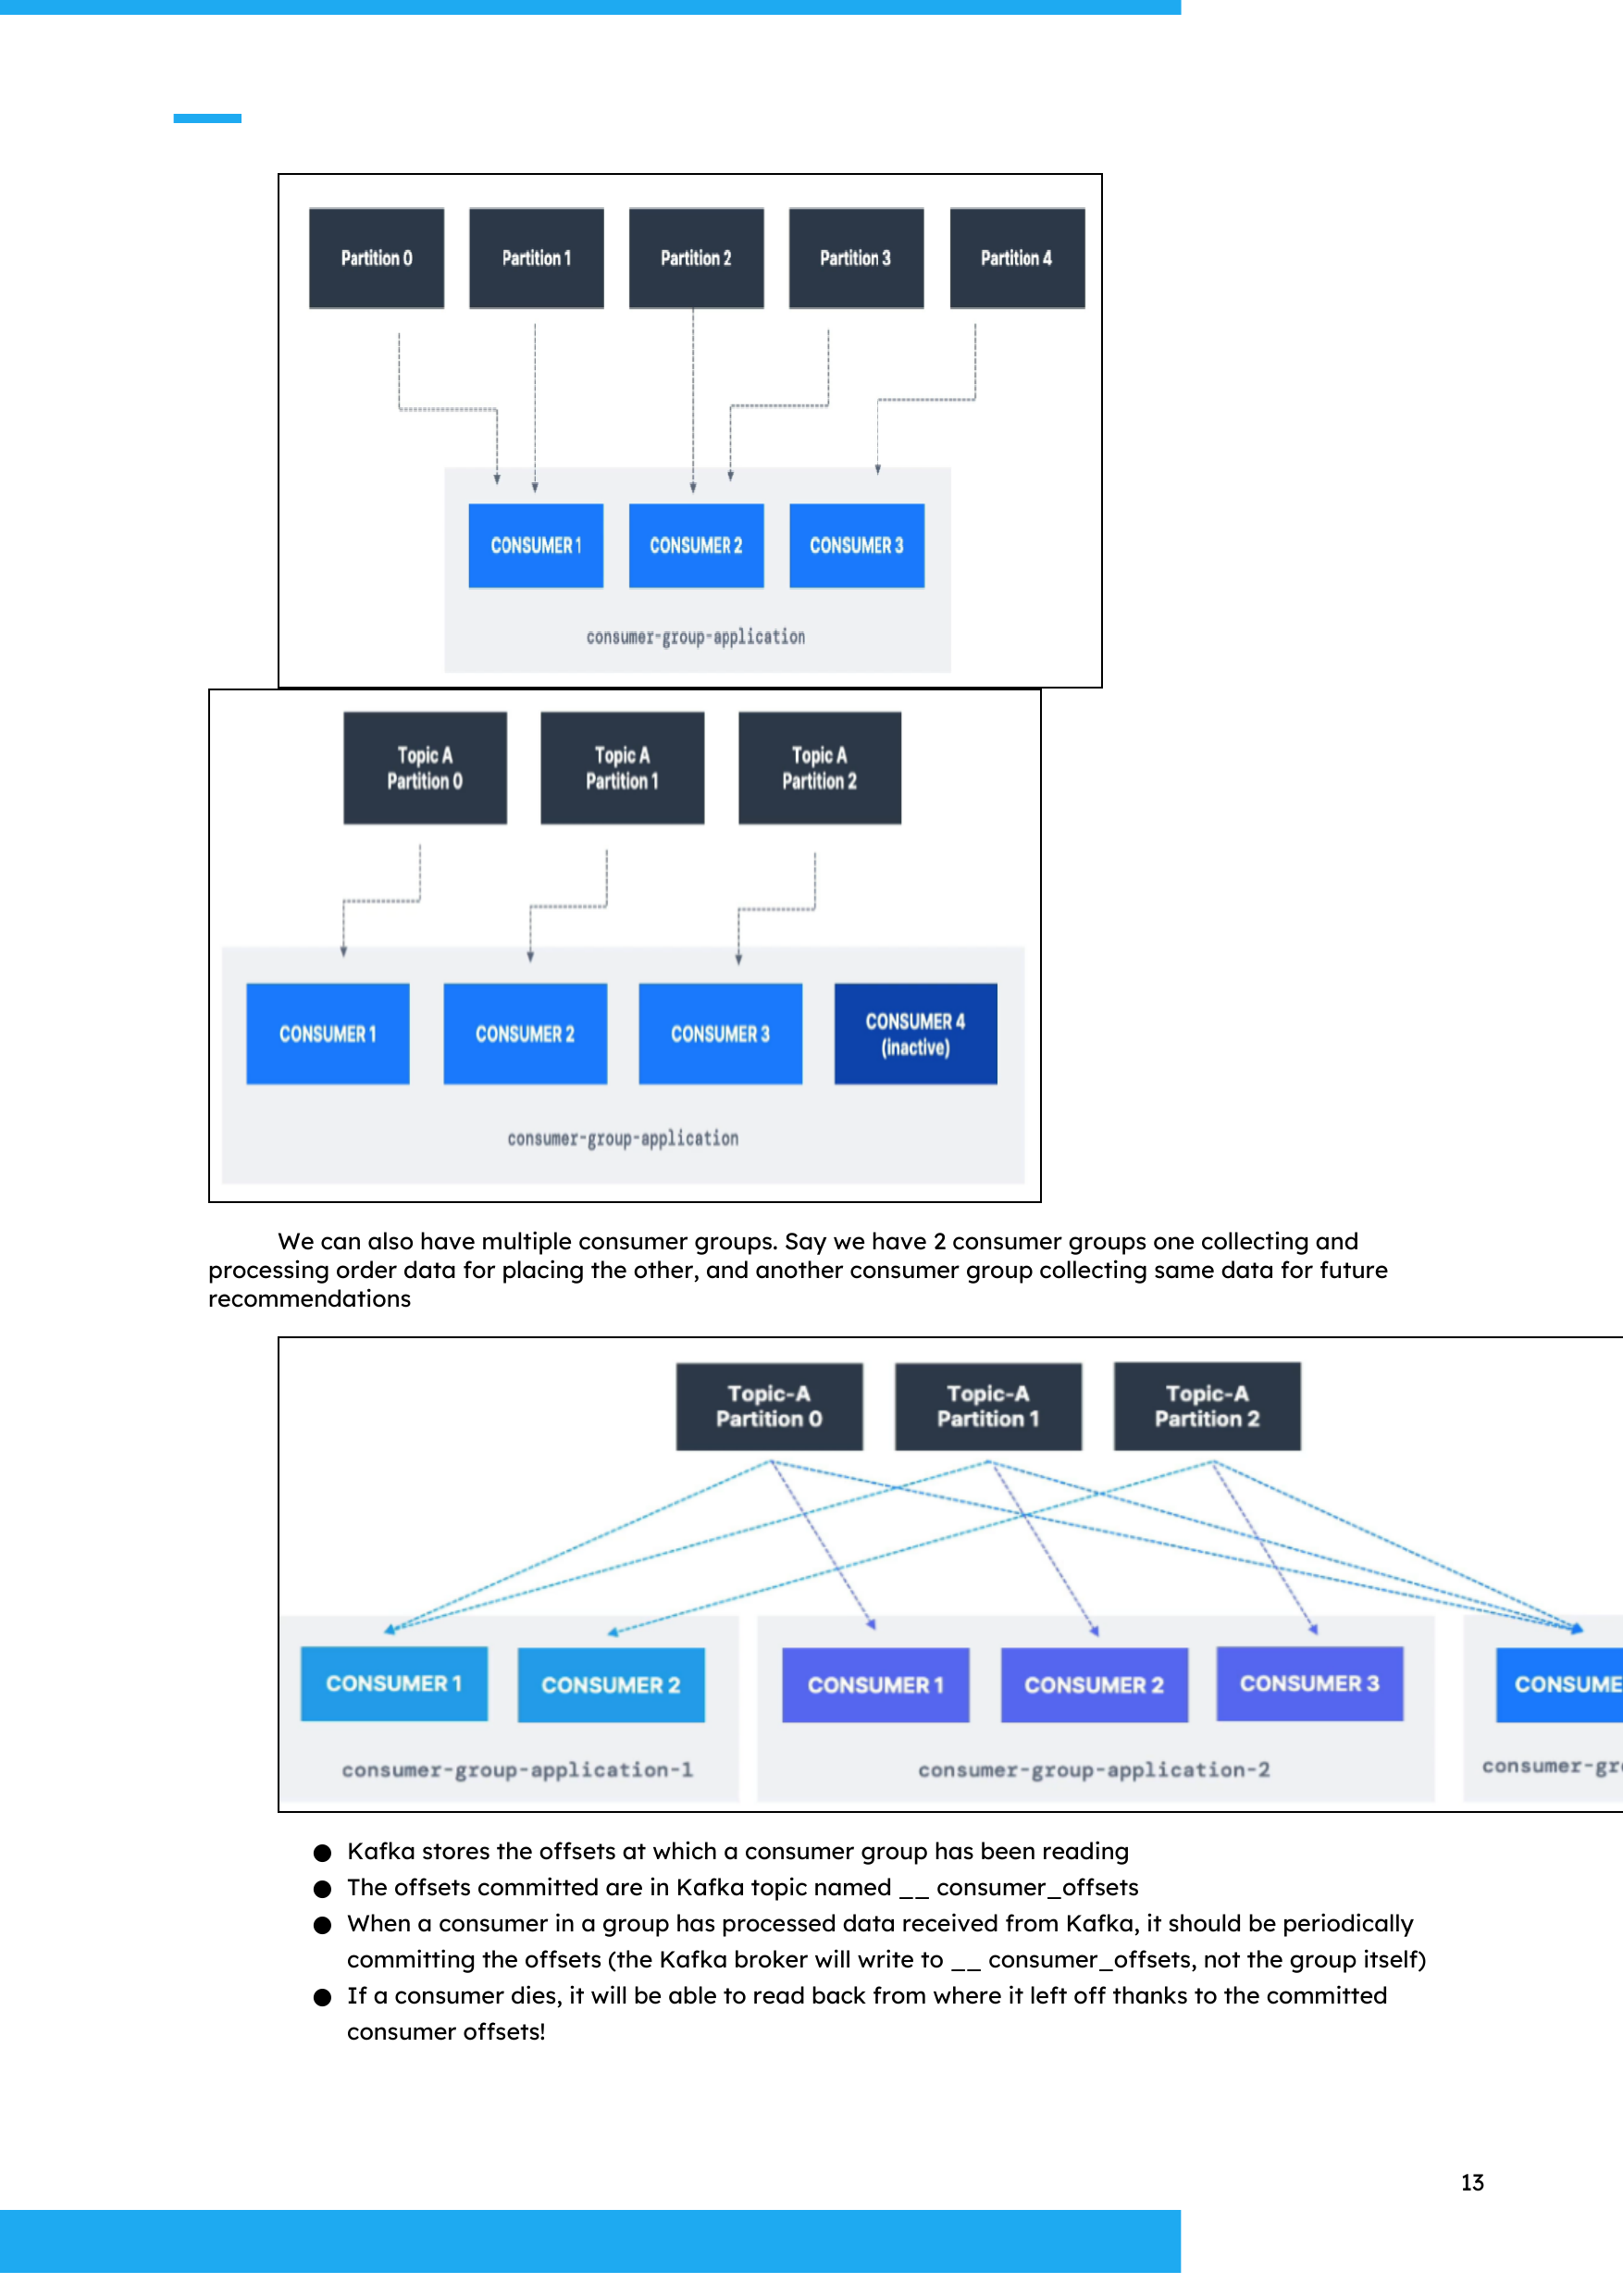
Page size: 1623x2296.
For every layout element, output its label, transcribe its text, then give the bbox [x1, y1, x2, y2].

picture [173, 114, 242, 123]
text We can also have multiple consumer groups. Say we have 2 consumer groups one collecting and processing order data for placing the other, and another consumer group collecting same data for future recommendations [208, 1226, 1484, 1313]
picture [279, 1338, 1623, 1811]
list Kafka stores the offsets at which a consumer group has been reading [312, 1836, 1484, 1866]
picture [0, 2210, 1182, 2273]
picture [0, 0, 1182, 15]
list The offsets committed are in Kafka topic named __ consumer_offsets [312, 1872, 1484, 1902]
list If a consumer dies, it will be able to read back from where it left off thanks to the committed consumer offsets! [312, 1981, 1484, 2046]
list When a consumer in a group has processed data received from Kafka, it should be periodically committing the offsets (the Kafka broker will write to __ consumer_offsets, not the group itself) [312, 1908, 1484, 1974]
picture [279, 175, 1101, 687]
picture [210, 690, 1040, 1201]
